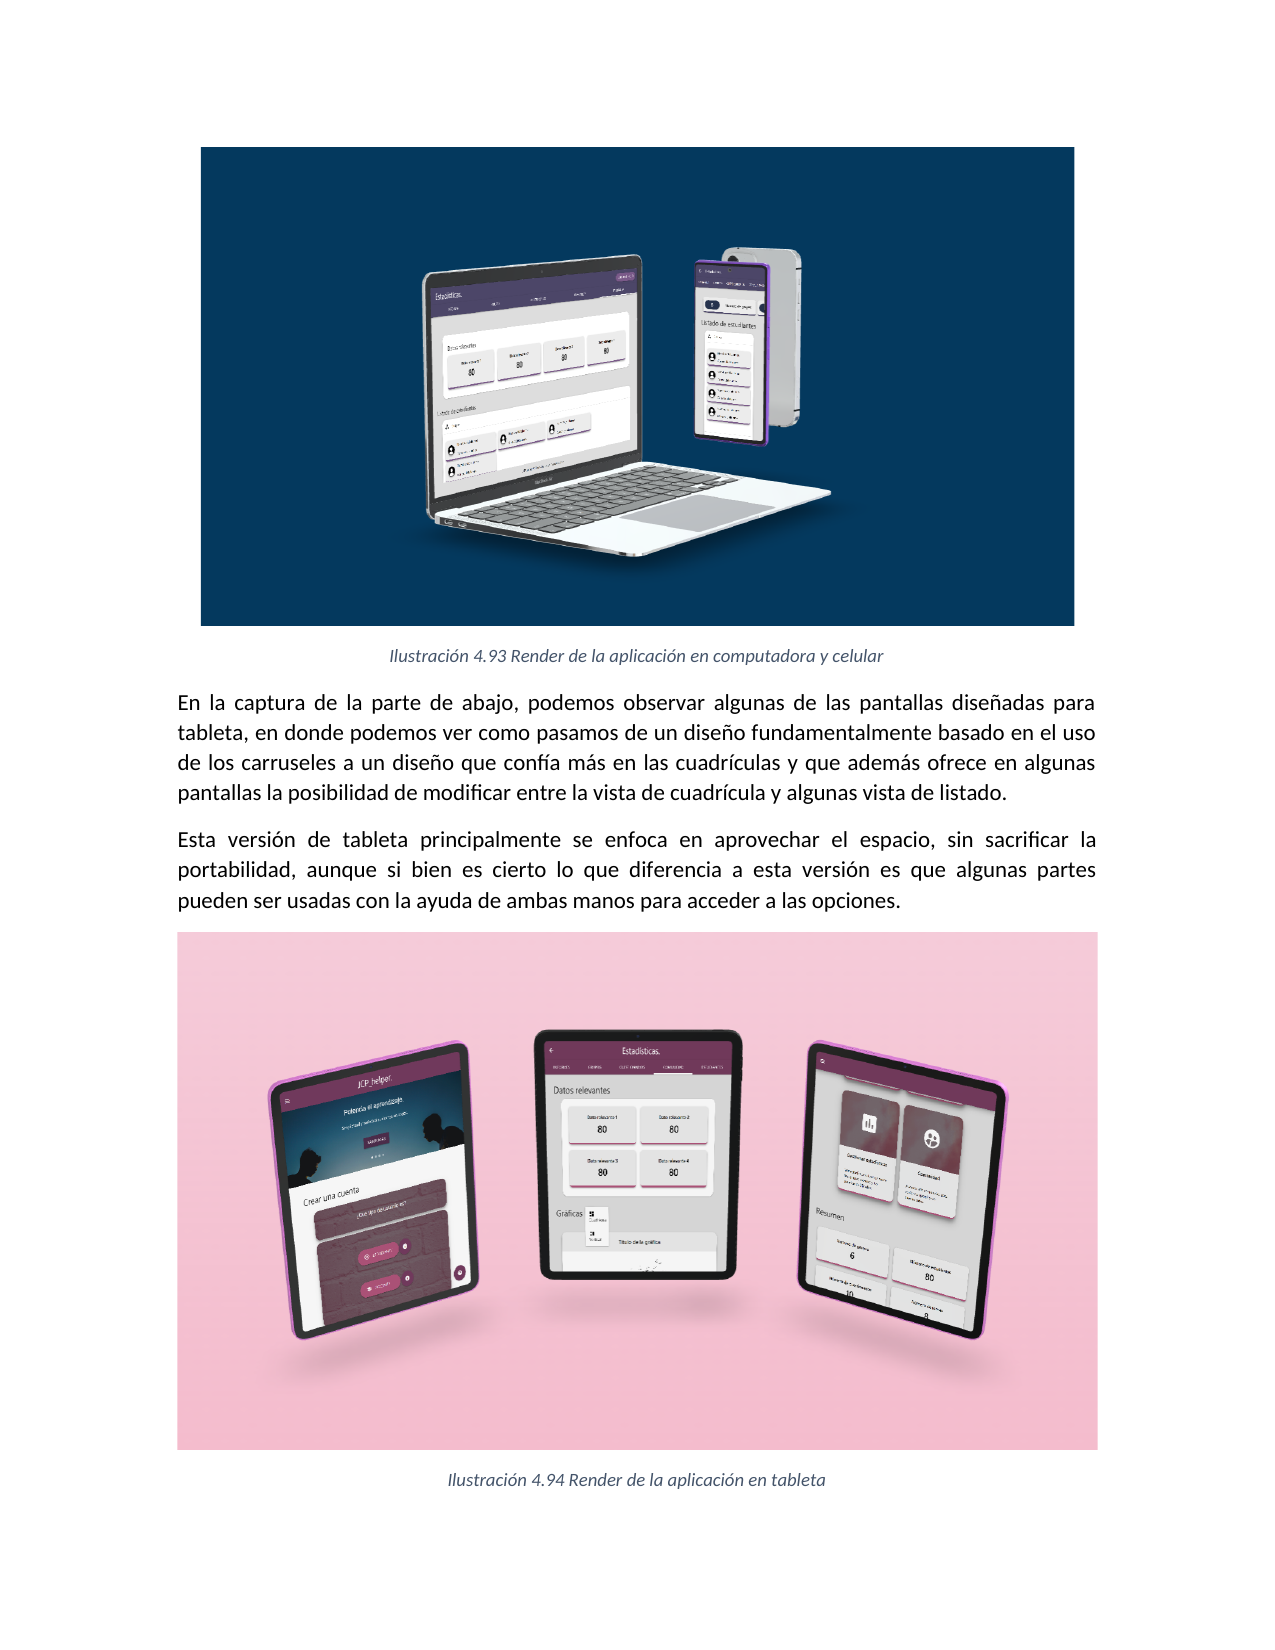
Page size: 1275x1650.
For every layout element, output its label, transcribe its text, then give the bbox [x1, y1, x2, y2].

picture [177, 932, 1098, 1450]
text Esta versión de tableta principalmente se enfoca en aprovechar el espacio, sin sacrificar la portabilidad, aunque si bien es cierto lo que diferencia a esta versión es que algunas partes pueden ser usadas con la ayuda de ambas manos para acceder a las opciones. [177, 825, 1098, 914]
text En la captura de la parte de abajo, podemos observar algunas de las pantallas diseñadas para tableta, en donde podemos ver como pasamos de un diseño fundamentalmente basado en el uso de los carruseles a un diseño que confía más en las cuadrículas y que además ofrece en algunas pantallas la posibilidad de modificar entre la vista de cuadrícula y algunas vista de listado. [177, 688, 1098, 806]
picture [200, 147, 1075, 626]
